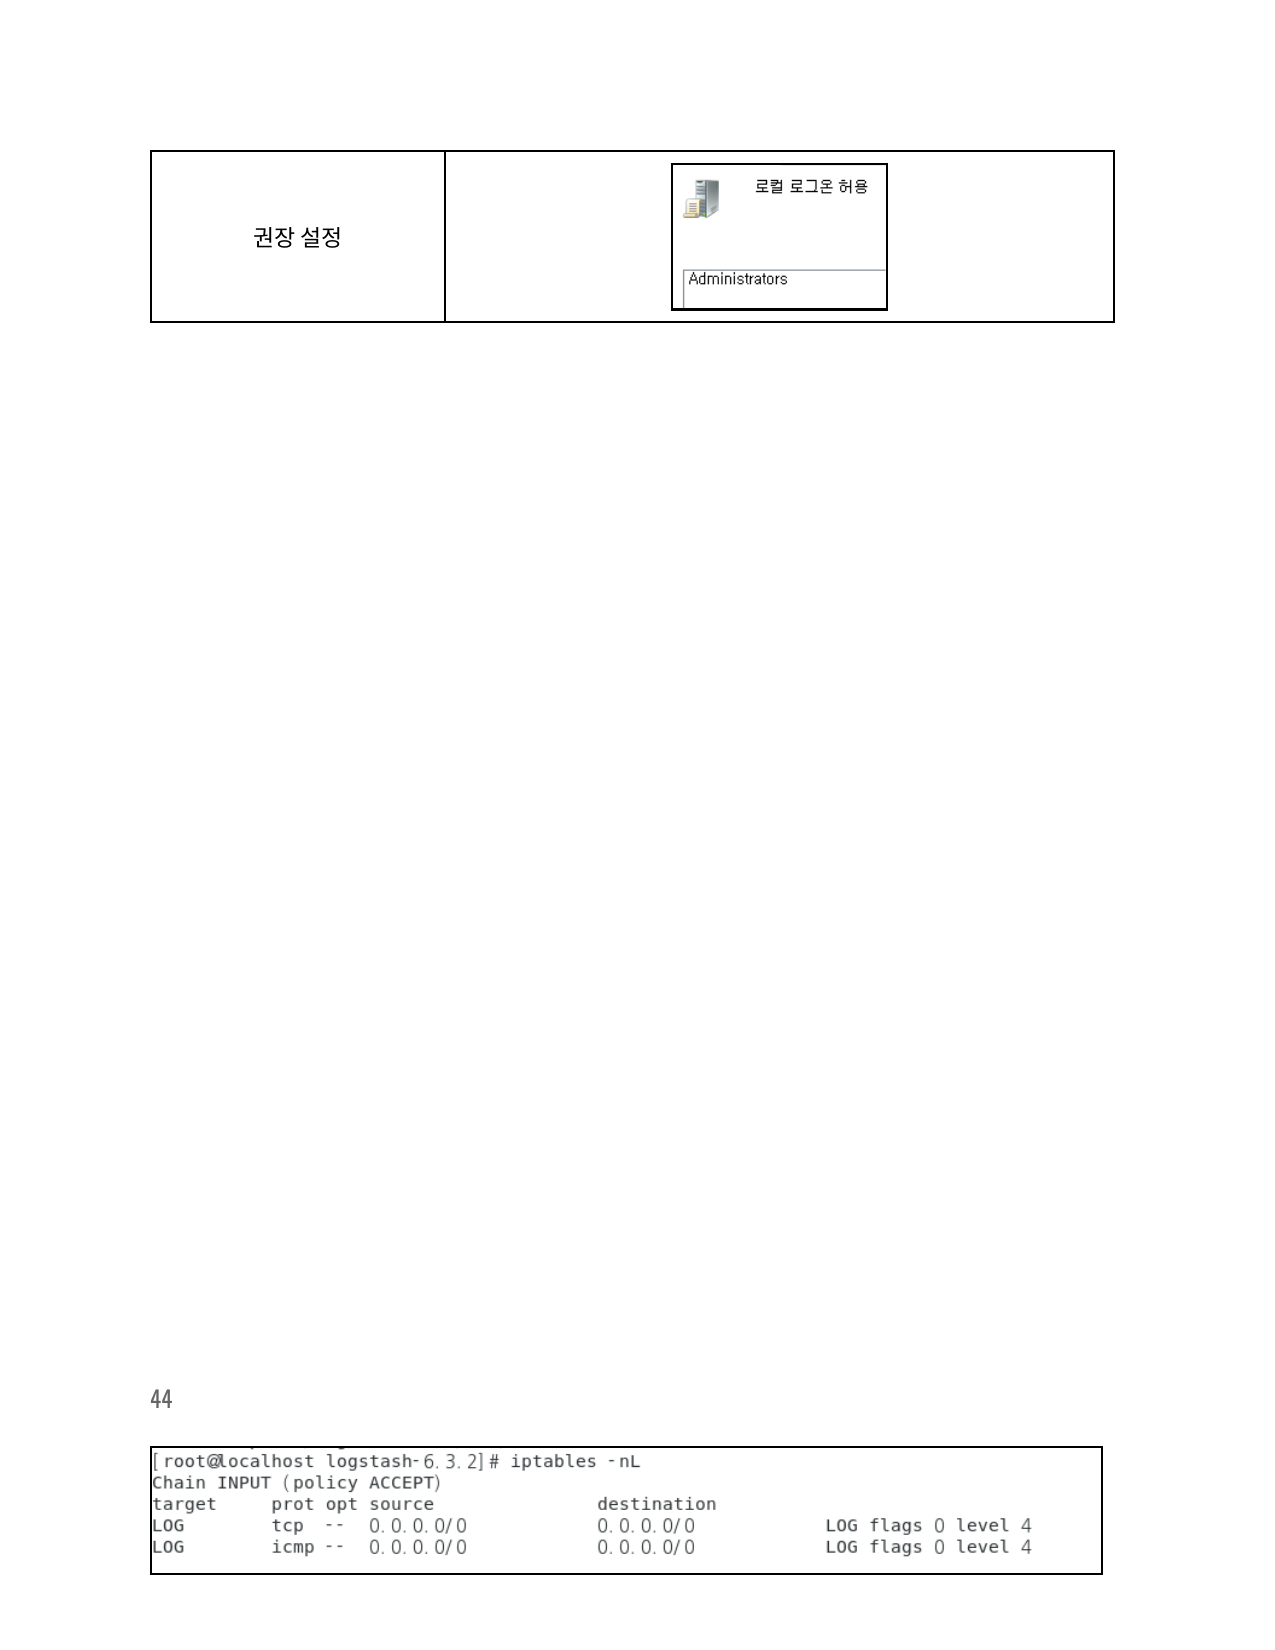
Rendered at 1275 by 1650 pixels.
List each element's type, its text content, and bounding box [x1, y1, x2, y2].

picture [152, 1448, 1101, 1573]
picture [673, 165, 886, 308]
table_cell 권장 설정 [152, 152, 444, 321]
table_cell [446, 152, 1113, 321]
